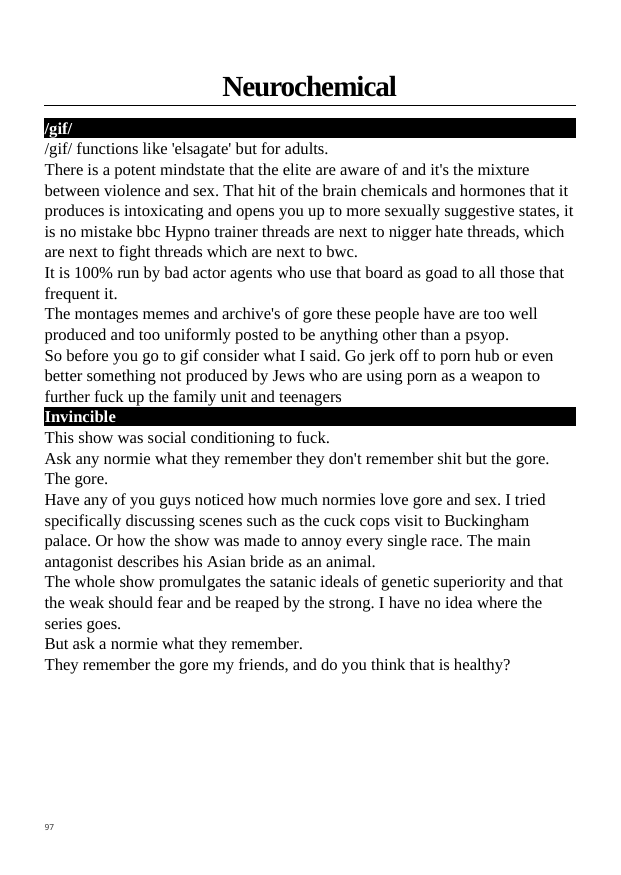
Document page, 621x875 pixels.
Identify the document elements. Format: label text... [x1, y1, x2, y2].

text The whole show promulgates the satanic ideals of genetic superiority and that the weak should fear and be reaped by the strong. I have no idea where the series goes. [44, 572, 576, 633]
subtitle /gif/ [44, 118, 576, 138]
subtitle Invincible [44, 407, 576, 426]
text It is 100% run by bad actor agents who use that board as goad to all those that frequent it. [44, 263, 576, 303]
subtitle Neurochemical [44, 69, 576, 105]
text But ask a normie what they remember. [44, 634, 576, 653]
text /gif/ functions like 'elsagate' but for adults. [44, 139, 576, 158]
text The montages memes and archive's of gore these people have are too well produced and too uniformly posted to be anything other than a psyop. [44, 304, 576, 344]
text There is a potent mindstate that the elite are aware of and it's the mixture between violence and sex. That hit of the brain chemicals and hormones that it produces is intoxicating and opens you up to more sexually suggestive states, it is no mistake bbc Hypno trainer threads are next to nigger hate threads, which are next to fight threads which are next to bwc. [44, 160, 576, 261]
text So before you go to gif consider what I said. Go jerk off to porn hub or even better something not produced by Jews who are using porn as a weapon to further fuck up the family unit and teenagers [44, 345, 576, 406]
text This show was social conditioning to fuck. [44, 428, 576, 447]
text Have any of you guys noticed how much normies love gore and sex. I tried specifically discussing scenes such as the cuck cops visit to Buckingham palace. Or how the show was made to annoy every single race. The main antagonist describes his Asian bride as an animal. [44, 490, 576, 571]
text They remember the gore my friends, and do you think that is healthy? [44, 655, 576, 674]
text Ask any normie what they remember they don't remember shit but the gore. The gore. [44, 448, 576, 488]
